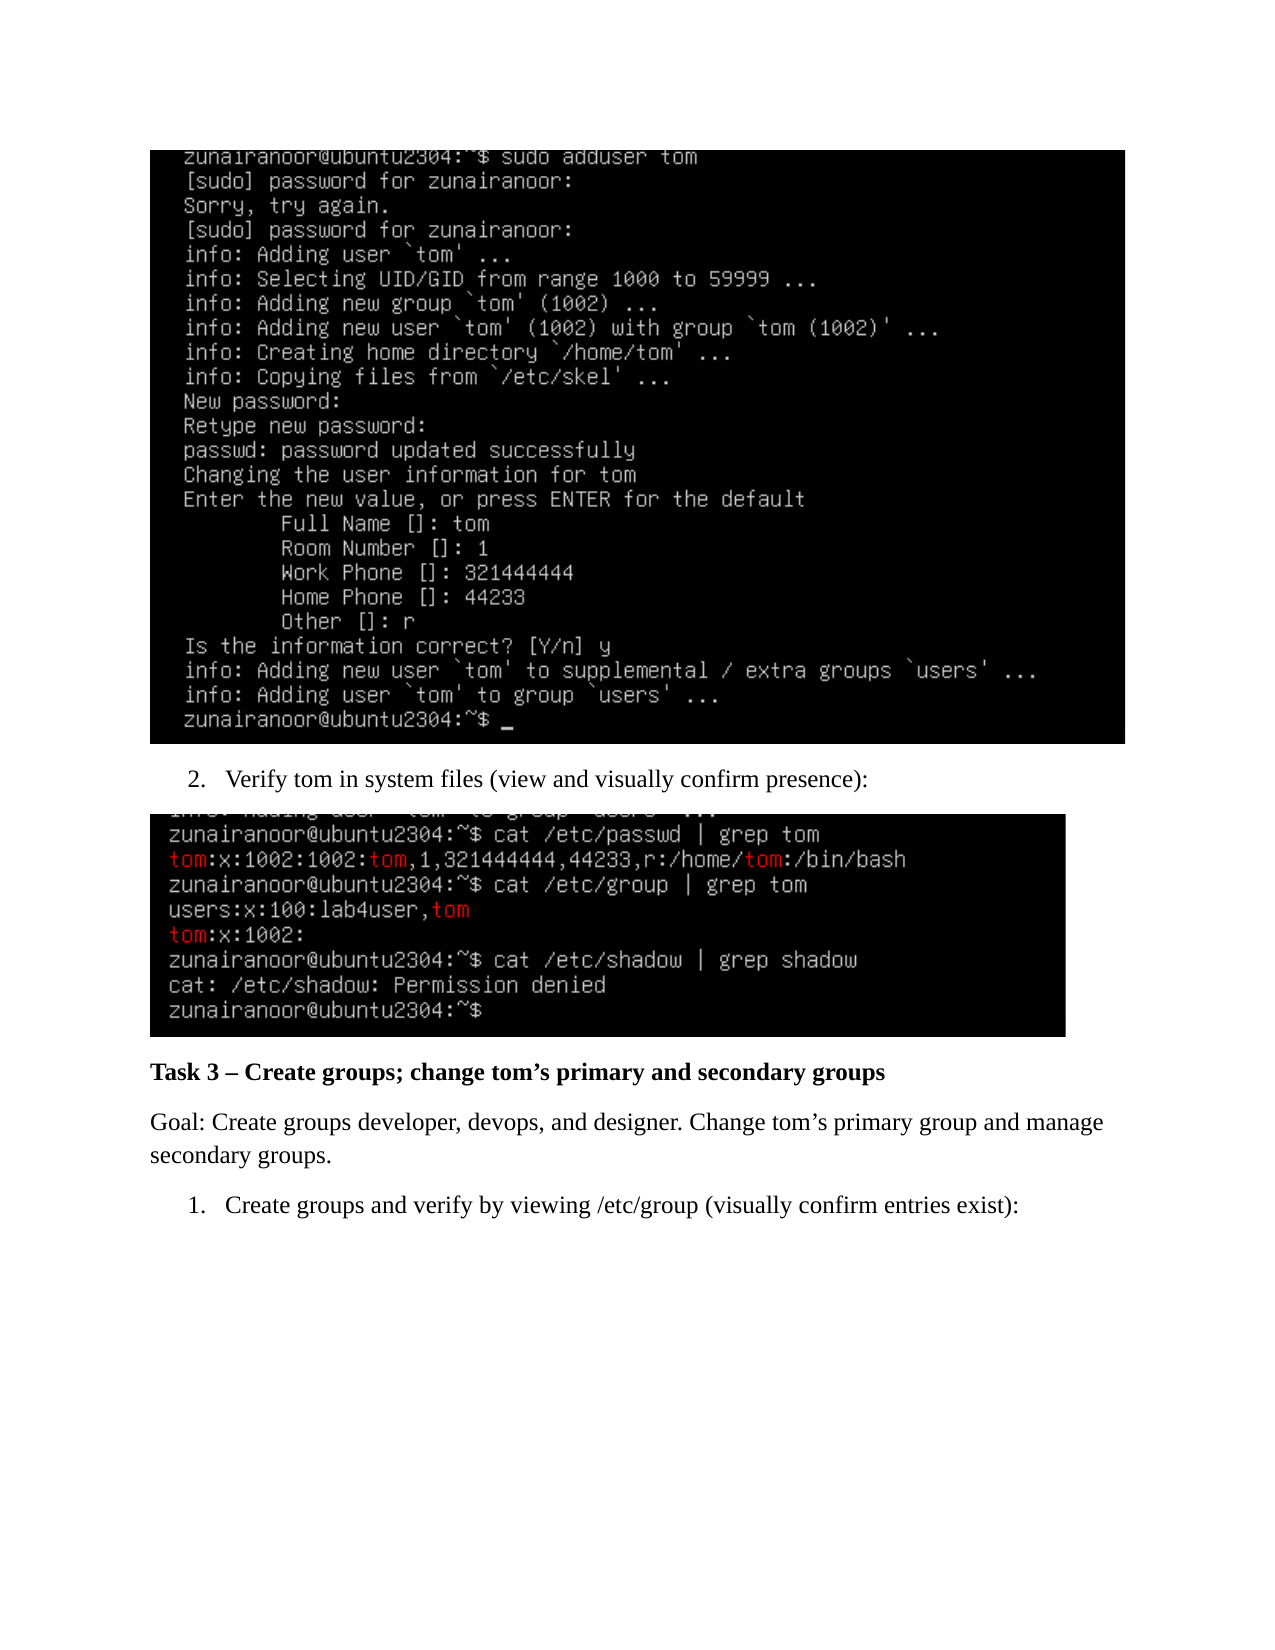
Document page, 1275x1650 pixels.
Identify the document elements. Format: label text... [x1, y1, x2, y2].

list Verify tom in system files (view and visually confirm presence): [187, 764, 1125, 793]
picture [150, 814, 1066, 1037]
picture [150, 150, 1125, 744]
text Goal: Create groups developer, devops, and designer. Change tom’s primary group and manage secondary groups. [150, 1107, 1125, 1169]
list Create groups and verify by viewing /etc/group (visually confirm entries exist): [187, 1190, 1125, 1218]
text Task 3 – Create groups; change tom’s primary and secondary groups [150, 1057, 1125, 1086]
